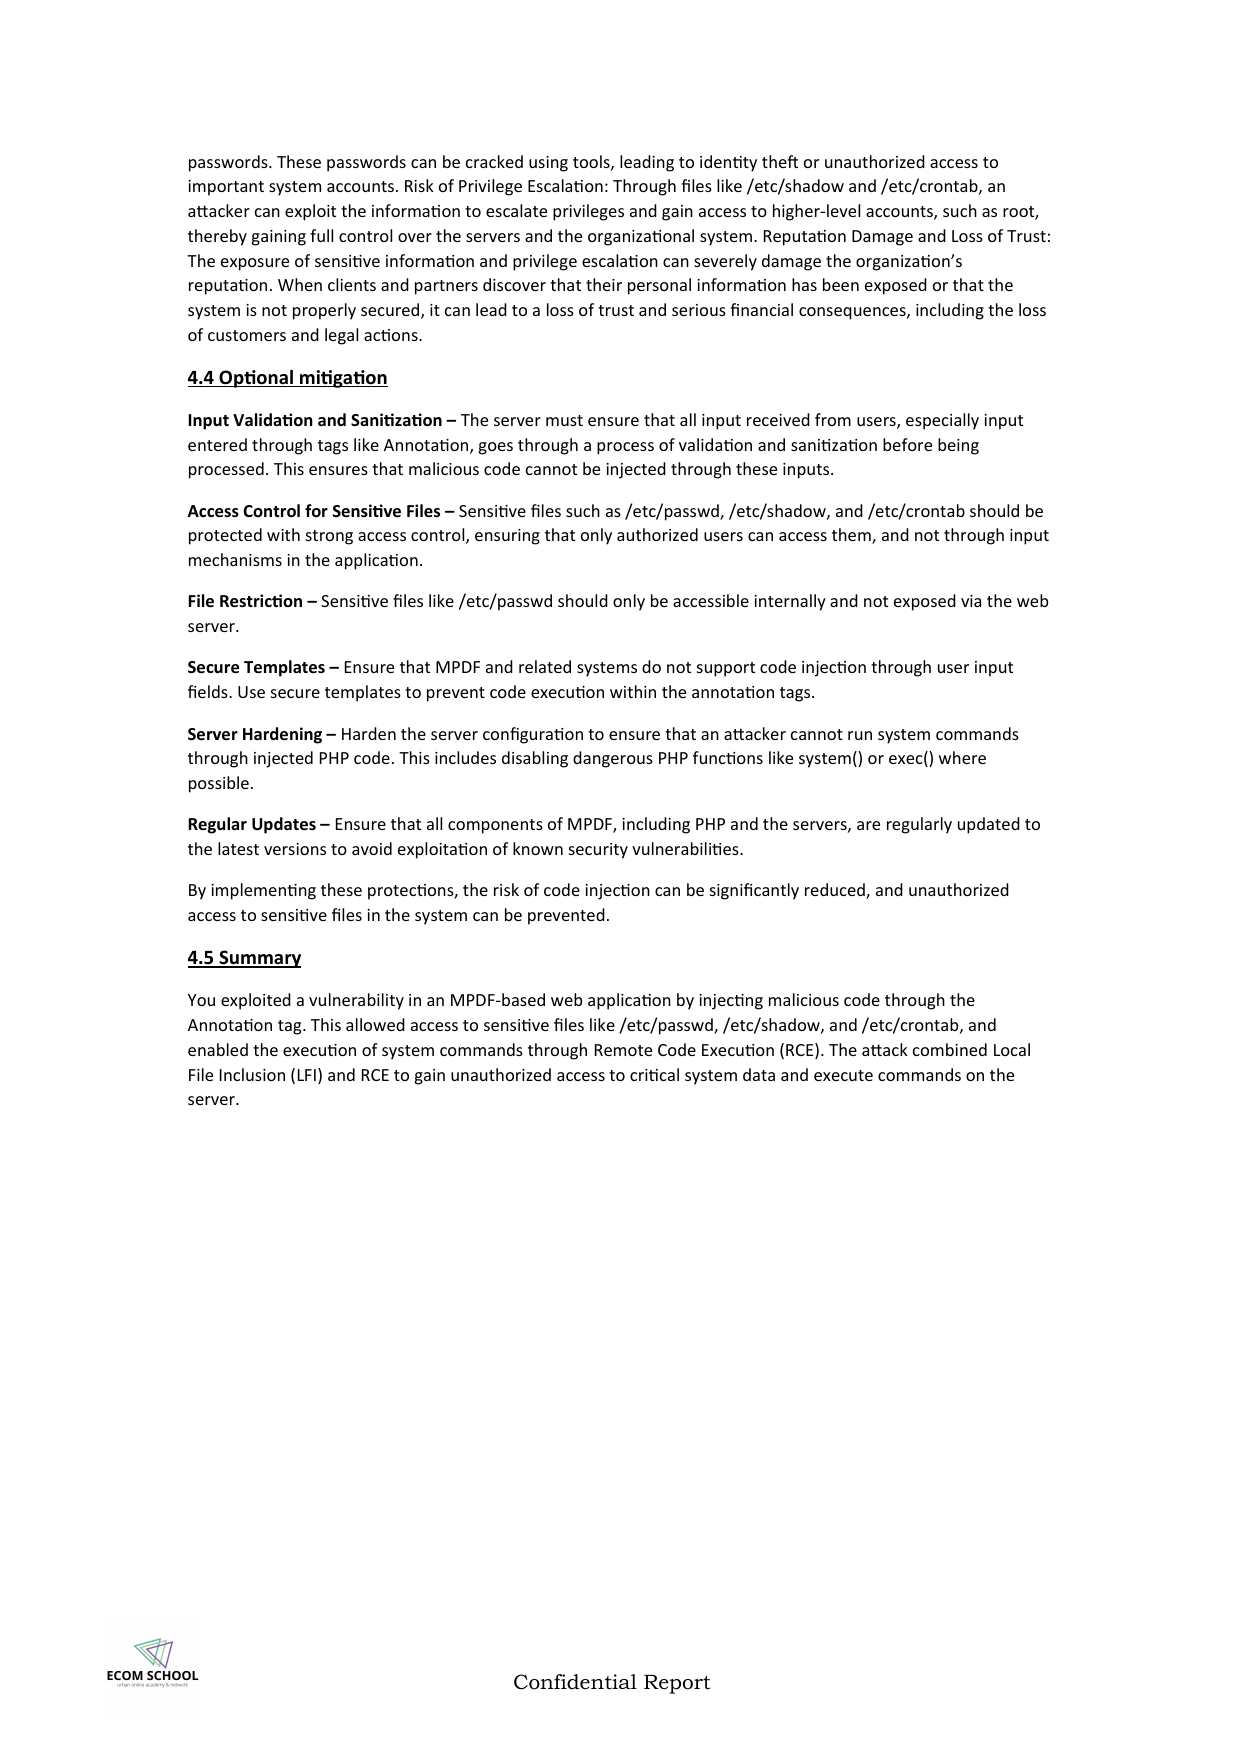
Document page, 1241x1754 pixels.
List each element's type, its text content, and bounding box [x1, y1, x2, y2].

text 4.4 Optional mitigation [187, 364, 1053, 389]
text Access Control for Sensitive Files – Sensitive files such as /etc/passwd, /etc/shadow, and /etc/crontab should be protected with strong access control, ensuring that only authorized users can access them, and not through input mechanisms in the application. [187, 499, 1053, 571]
text Input Validation and Sanitization – The server must ensure that all input received from users, especially input entered through tags like Annotation, goes through a process of validation and sanitization before being processed. This ensures that malicious code cannot be injected through these inputs. [187, 408, 1053, 481]
text 4.5 Summary [187, 944, 1053, 970]
text File Restriction – Sensitive files like /etc/passwd should only be accessible internally and not exposed via the web server. [187, 590, 1053, 637]
text Server Hardening – Harden the server configuration to ensure that an attacker cannot run system commands through injected PHP code. This includes disabling dangerous PHP functions like system() or exec() where possible. [187, 722, 1053, 794]
text By implementing these protections, the risk of code injection can be significantly reduced, and unauthorized access to sensitive files in the system can be prevented. [187, 878, 1053, 926]
text Secure Templates – Ensure that MPDF and related systems do not support code injection through user input fields. Use secure templates to prevent code execution within the annotation tags. [187, 656, 1053, 703]
text You exploited a vulnerability in an MPDF-based web application by injecting malicious code through the Annotation tag. This allowed access to sensitive files like /etc/passwd, /etc/shadow, and /etc/crontab, and enabled the execution of system commands through Remote Code Execution (RCE). The attack combined Local File Inclusion (LFI) and RCE to gain unauthorized access to critical system data and execute commands on the server. [187, 989, 1053, 1110]
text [187, 150, 1053, 346]
picture [103, 1620, 202, 1719]
text Regular Updates – Ensure that all components of MPDF, including PHP and the servers, are regularly updated to the latest versions to avoid exploitation of known security vulnerabilities. [187, 812, 1053, 860]
